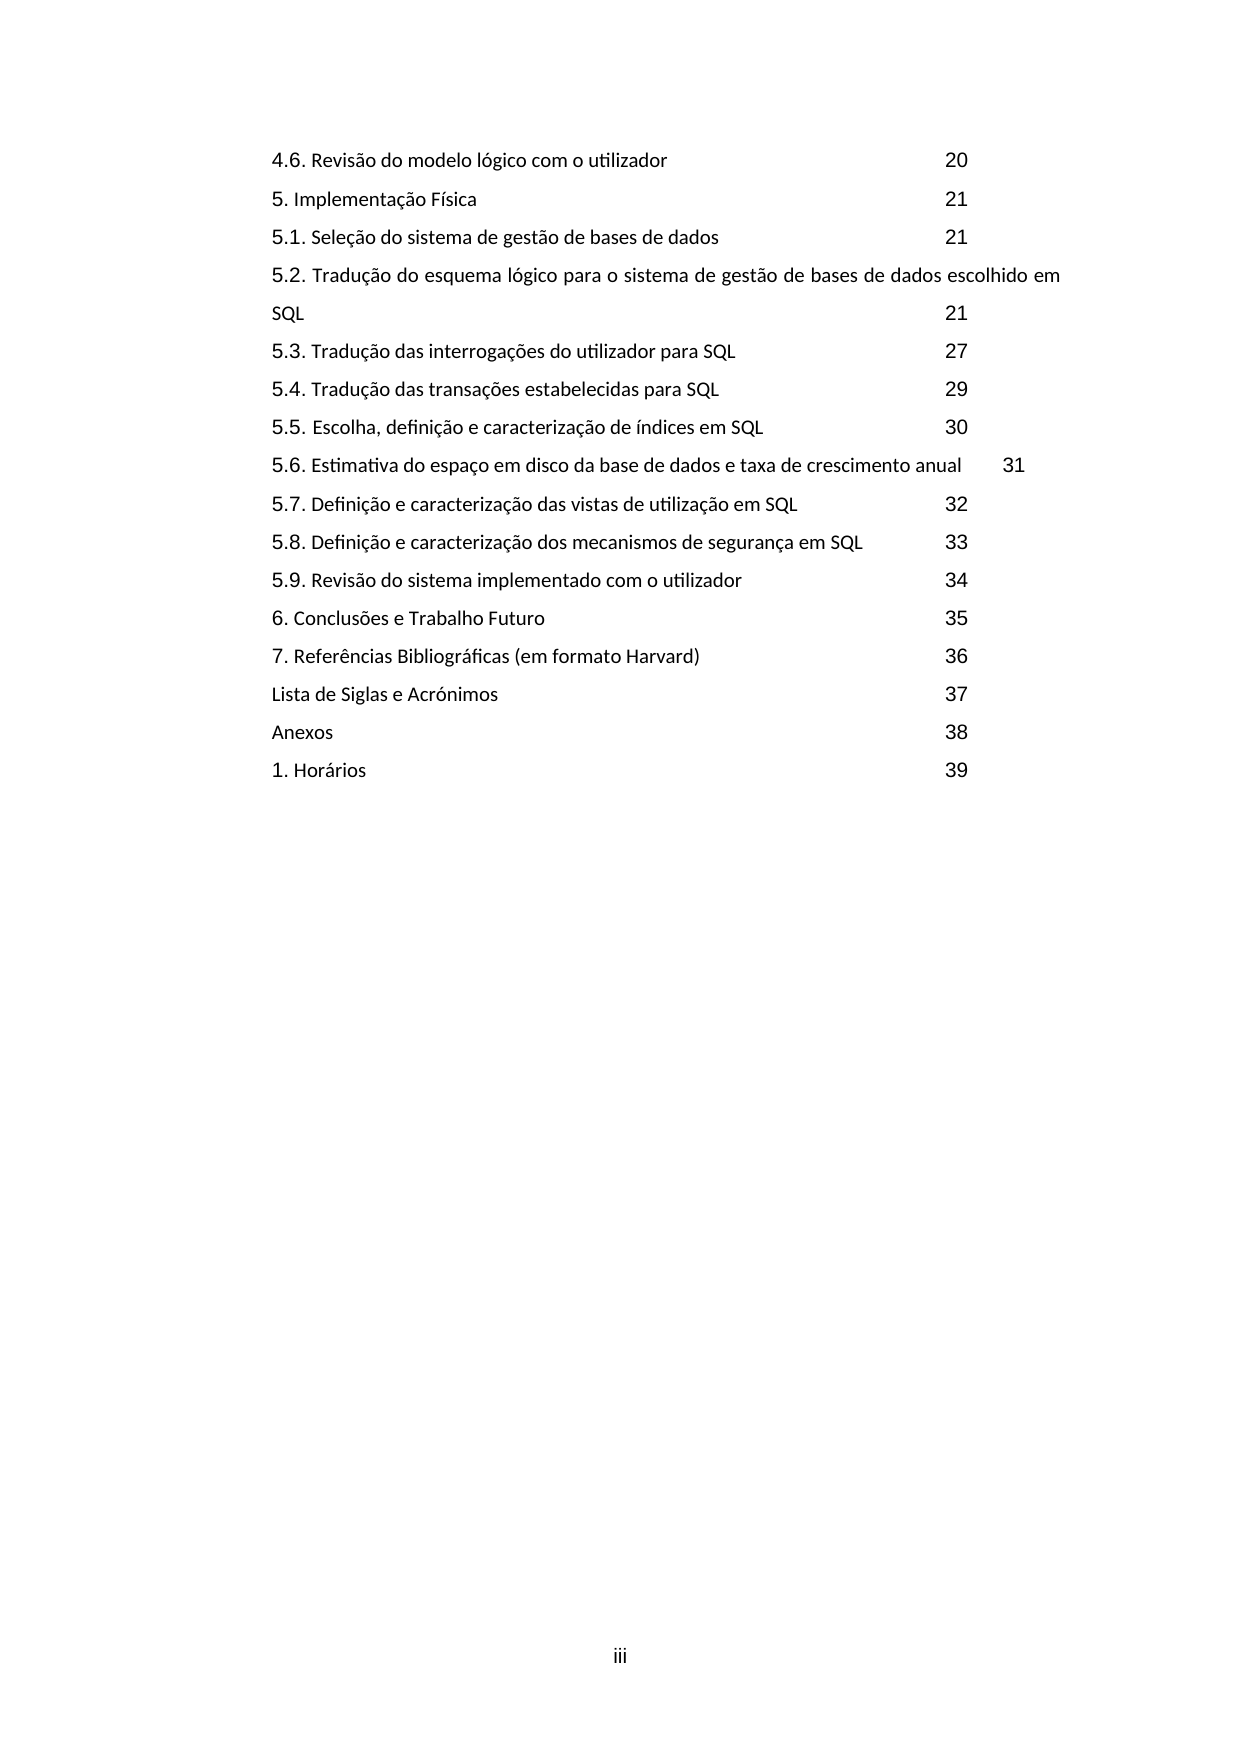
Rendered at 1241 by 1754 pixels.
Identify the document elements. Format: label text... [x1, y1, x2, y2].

text 5.1. Seleção do sistema de gestão de bases de dados 21 [272, 224, 1063, 249]
text 5.8. Definição e caracterização dos mecanismos de segurança em SQL 33 [272, 529, 1063, 554]
text 7. Referências Bibliográficas (em formato Harvard) 36 [272, 643, 1063, 669]
text 6. Conclusões e Trabalho Futuro 35 [272, 605, 1063, 631]
text 5.9. Revisão do sistema implementado com o utilizador 34 [272, 567, 1063, 592]
text 5.3. Tradução das interrogações do utilizador para SQL 27 [272, 338, 1063, 364]
text 1. Horários 39 [272, 758, 1063, 783]
text 4.6. Revisão do modelo lógico com o utilizador 20 [272, 148, 1063, 173]
text 5.2. Tradução do esquema lógico para o sistema de gestão de bases de dados escolhido em SQL 21 [272, 262, 1063, 326]
text 5.7. Definição e caracterização das vistas de utilização em SQL 32 [272, 491, 1063, 516]
text 5. Implementação Física 21 [272, 186, 1063, 211]
text 5.5. Escolha, definição e caracterização de índices em SQL 30 [272, 414, 1063, 440]
text Lista de Siglas e Acrónimos 37 [272, 681, 1063, 707]
text 5.6. Estimativa do espaço em disco da base de dados e taxa de crescimento anual 31 [272, 453, 1063, 478]
text Anexos 38 [272, 719, 1063, 745]
text 5.4. Tradução das transações estabelecidas para SQL 29 [272, 376, 1063, 402]
